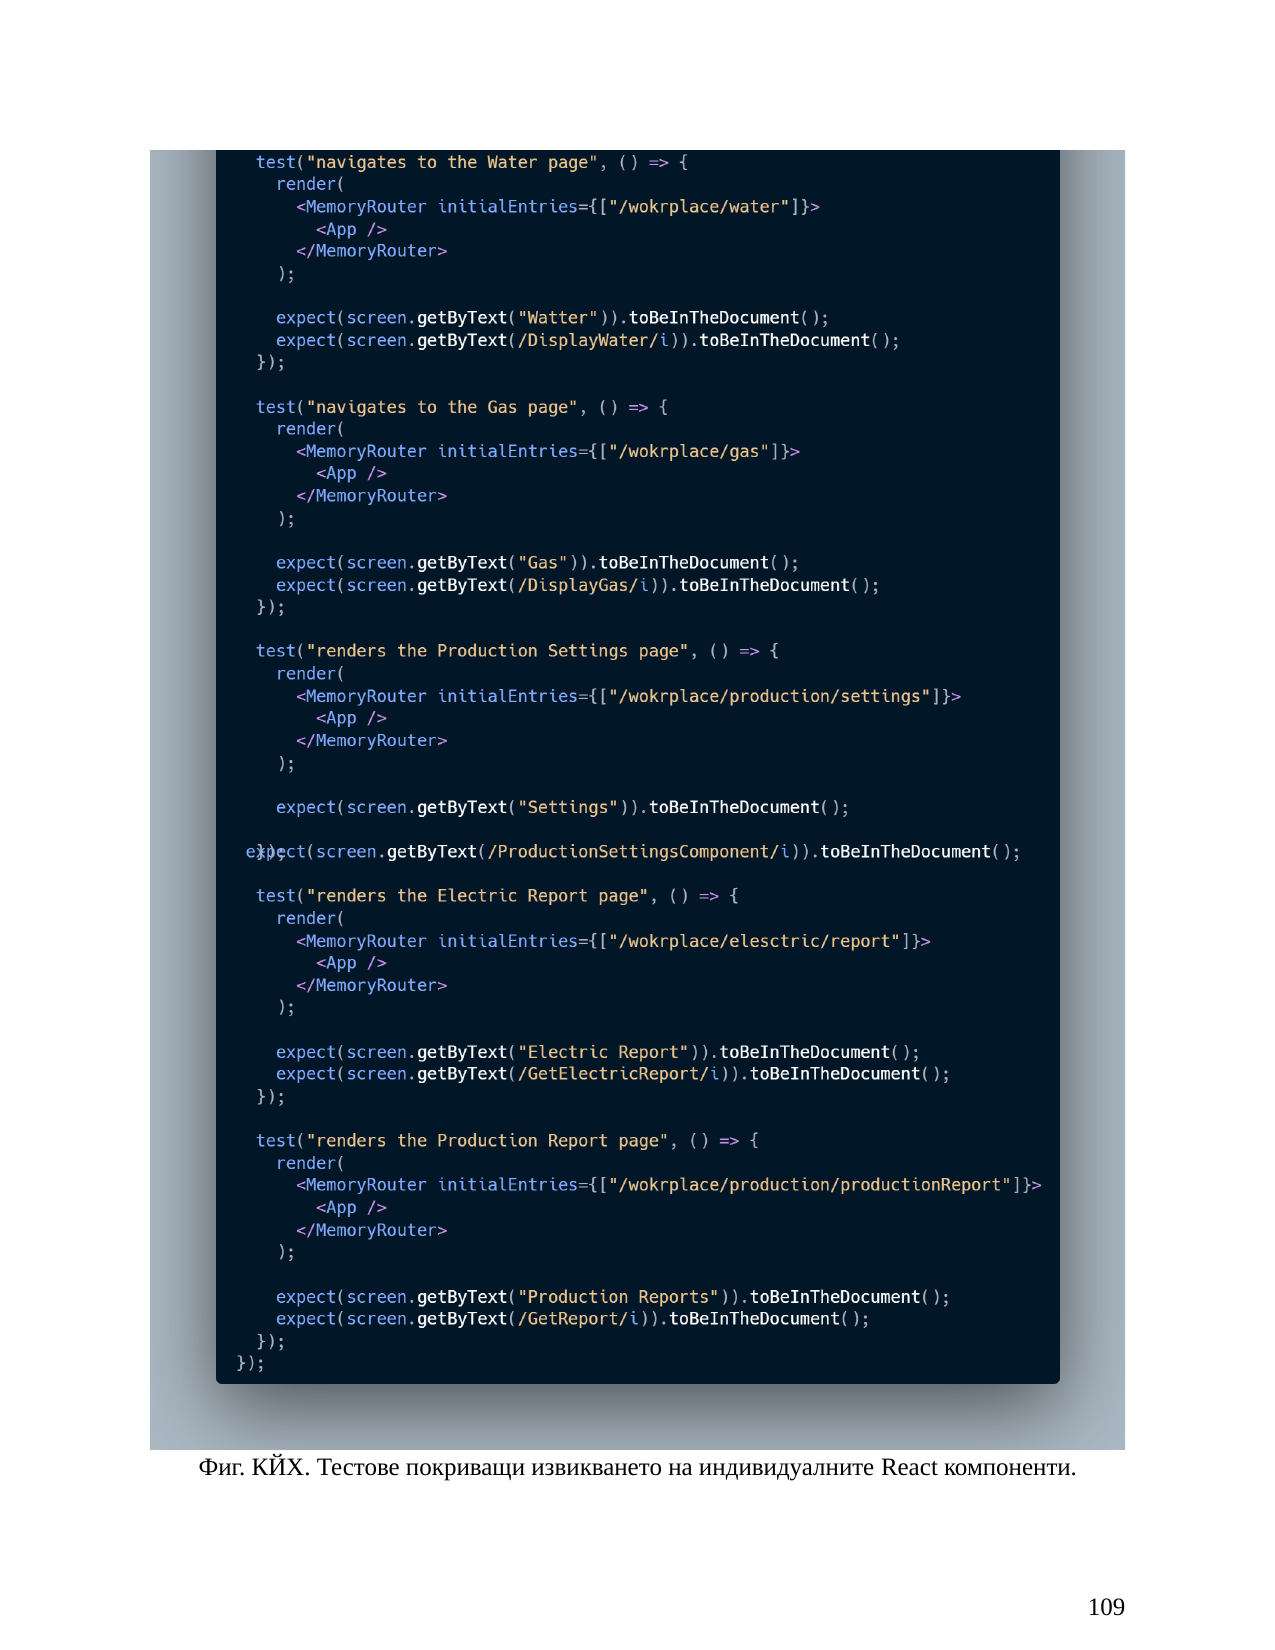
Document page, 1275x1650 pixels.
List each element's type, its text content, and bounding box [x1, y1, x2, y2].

text Фиг. КЙХ. Тестове покриващи извикването на индивидуалните React компоненти. [150, 1450, 1125, 1481]
picture [150, 150, 1125, 1450]
